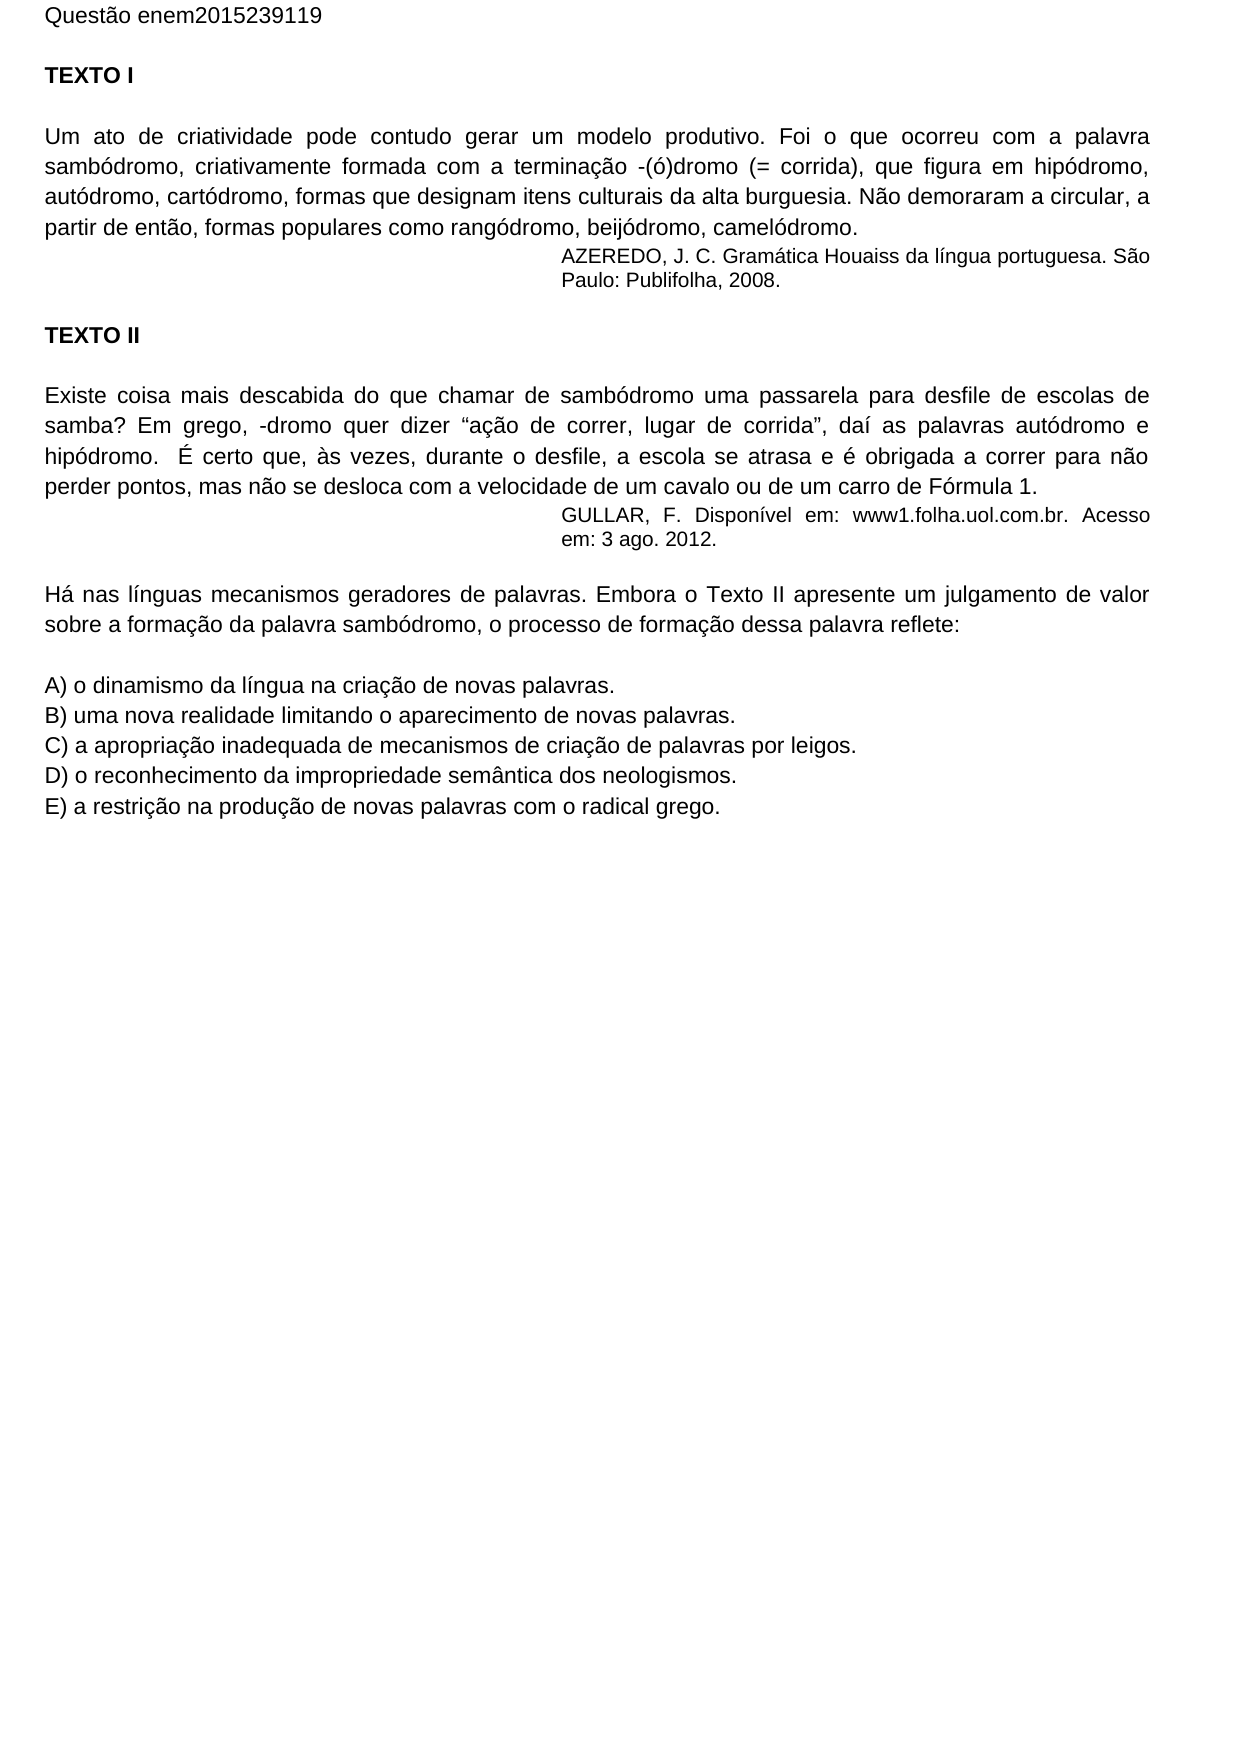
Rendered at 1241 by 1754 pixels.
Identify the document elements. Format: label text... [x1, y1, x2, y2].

text A) o dinamismo da língua na criação de novas palavras. [44, 672, 1151, 698]
text AZEREDO, J. C. Gramática Houaiss da língua portuguesa. São Paulo: Publifolha, 2008. [561, 244, 1151, 292]
text GULLAR, F. Disponível em: www1.folha.uol.com.br. Acesso em: 3 ago. 2012. [561, 503, 1151, 551]
text TEXTO II [44, 322, 1151, 348]
text D) o reconhecimento da impropriedade semântica dos neologismos. [44, 762, 1151, 789]
text E) a restrição na produção de novas palavras com o radical grego. [44, 793, 1151, 819]
text Existe coisa mais descabida do que chamar de sambódromo uma passarela para desfile de escolas de samba? Em grego, -dromo quer dizer “ação de correr, lugar de corrida”, daí as palavras autódromo e hipódromo. É certo que, às vezes, durante o desfile, a escola se atrasa e é obrigada a correr para não perder pontos, mas não se desloca com a velocidade de um cavalo ou de um carro de Fórmula 1. [44, 382, 1151, 499]
text Há nas línguas mecanismos geradores de palavras. Embora o Texto II apresente um julgamento de valor sobre a formação da palavra sambódromo, o processo de formação dessa palavra reflete: [44, 581, 1151, 638]
text B) uma nova realidade limitando o aparecimento de novas palavras. [44, 702, 1151, 728]
text C) a apropriação inadequada de mecanismos de criação de palavras por leigos. [44, 732, 1151, 759]
text Um ato de criatividade pode contudo gerar um modelo produtivo. Foi o que ocorreu com a palavra sambódromo, criativamente formada com a terminação -(ó)dromo (= corrida), que figura em hipódromo, autódromo, cartódromo, formas que designam itens culturais da alta burguesia. Não demoraram a circular, a partir de então, formas populares como rangódromo, beijódromo, camelódromo. [44, 123, 1151, 240]
text TEXTO I [44, 62, 1151, 89]
text Questão enem2015239119 [44, 2, 1151, 28]
